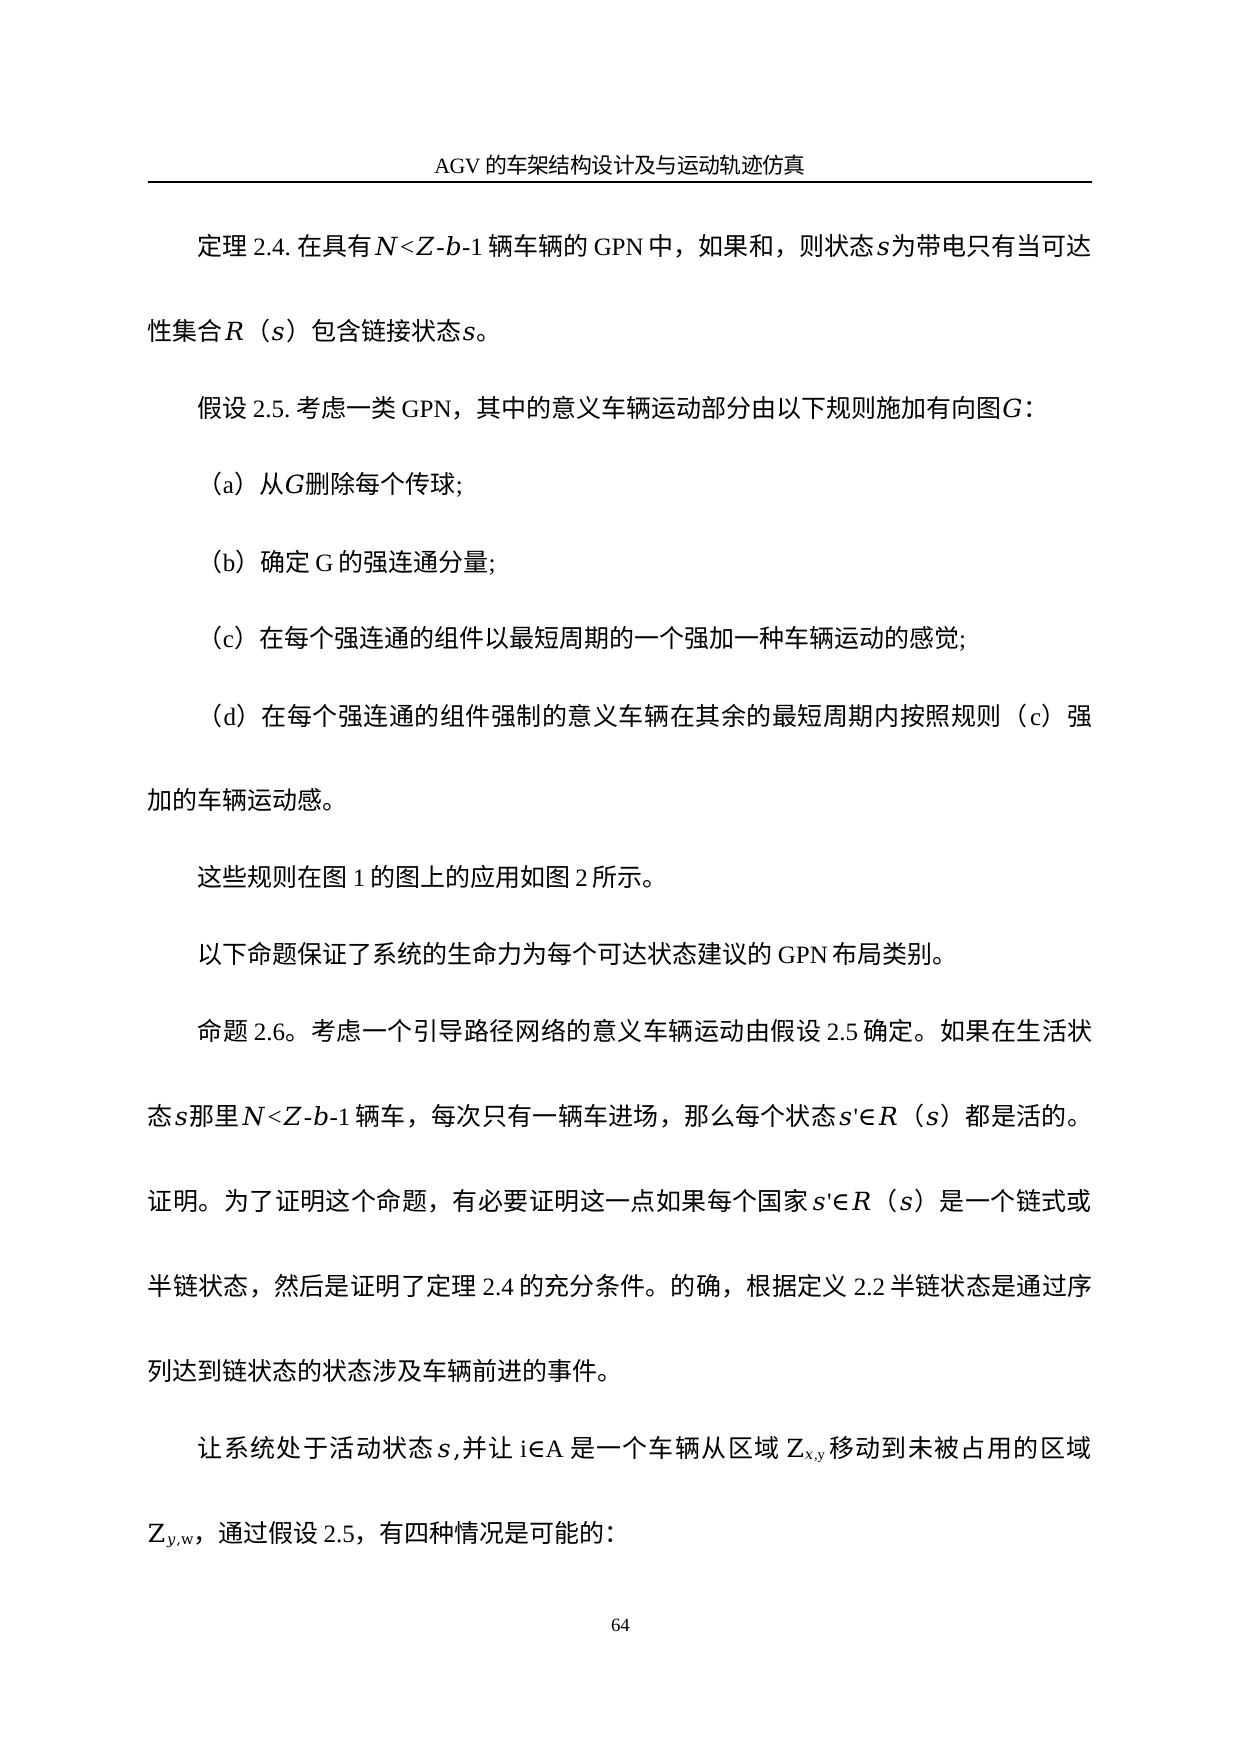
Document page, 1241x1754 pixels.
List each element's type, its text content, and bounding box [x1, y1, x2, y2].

text （d）在每个强连通的组件强制的意义车辆在其余的最短周期内按照规则（c）强加的车辆运动感。 [148, 680, 1092, 833]
text 这些规则在图1的图上的应用如图2所示。 [148, 842, 1092, 910]
text （b）确定G的强连通分量; [148, 526, 1092, 594]
text 假设2.5. 考虑一类GPN，其中的意义车辆运动部分由以下规则施加有向图𝐺： [148, 372, 1092, 440]
text （a）从𝐺删除每个传球; [148, 449, 1092, 517]
text 以下命题保证了系统的生命力为每个可达状态建议的GPN布局类别。 [148, 919, 1092, 987]
text 让系统处于活动状态𝑠,并让i∈A是一个车辆从区域Z𝑥,y移动到未被占用的区域Z𝑦,w，通过假设2.5，有四种情况是可能的： [148, 1412, 1092, 1565]
text 命题2.6。考虑一个引导路径网络的意义车辆运动由假设2.5确定。如果在生活状态𝑠那里𝑁<𝑍-𝑏-1辆车，每次只有一辆车进场，那么每个状态𝑠'∈𝑅（𝑠）都是活的。证明。为了证明这个命题，有必要证明这一点如果每个国家𝑠'∈𝑅（𝑠）是一个链式或半链状态，然后是证明了定理2.4的充分条件。的确，根据定义2.2半链状态是通过序列达到链状态的状态涉及车辆前进的事件。 [148, 996, 1092, 1403]
text （c）在每个强连通的组件以最短周期的一个强加一种车辆运动的感觉; [148, 603, 1092, 671]
text 定理2.4. 在具有𝑁<𝑍-𝑏-1辆车辆的GPN中，如果和，则状态𝑠为带电只有当可达性集合𝑅（𝑠）包含链接状态𝑠。 [148, 210, 1092, 363]
